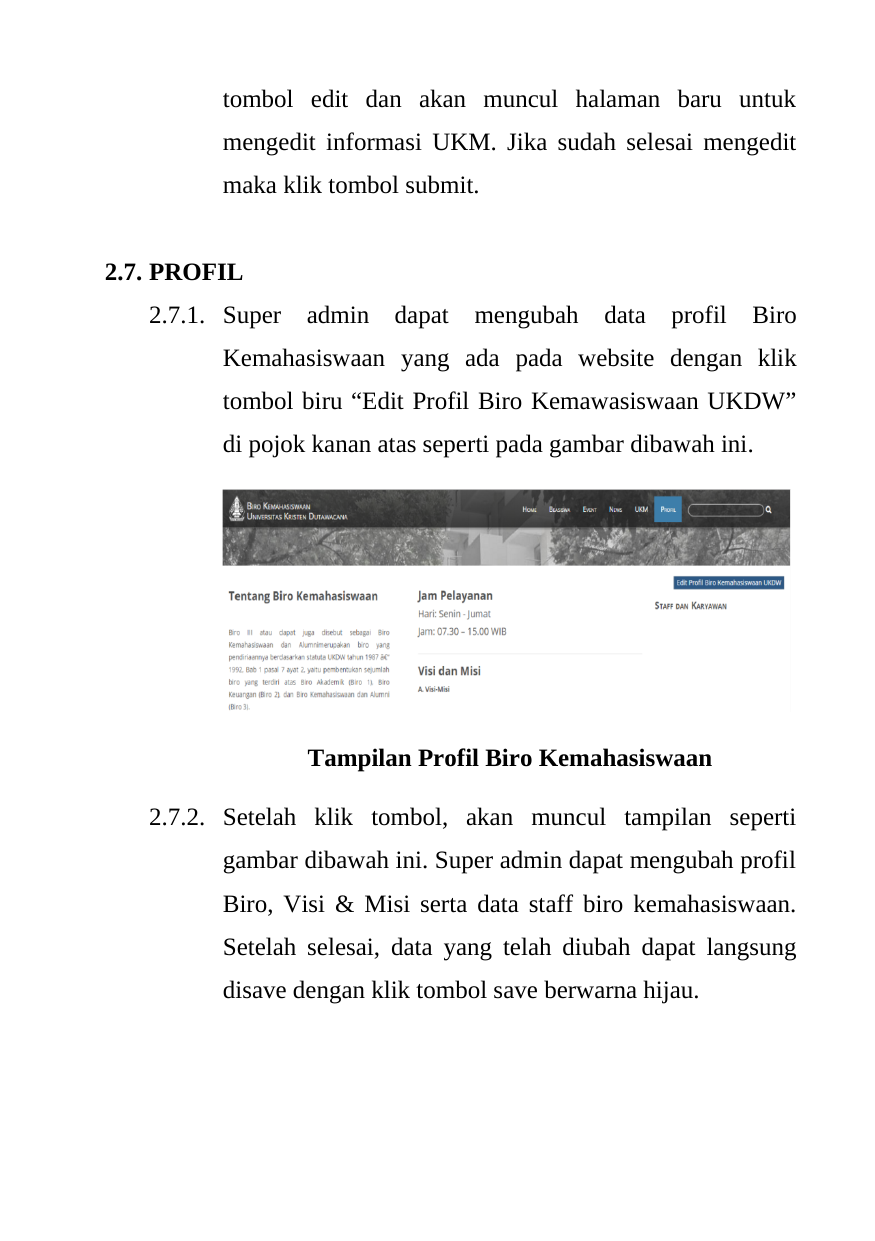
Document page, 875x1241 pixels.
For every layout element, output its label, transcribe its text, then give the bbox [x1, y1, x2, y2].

list PROFIL [104, 257, 797, 286]
list Super admin dapat mengubah data profil Biro Kemahasiswaan yang ada pada website dengan klik tombol biru “Edit Profil Biro Kemawasiswaan UKDW” di pojok kanan atas seperti pada gambar dibawah ini. [149, 300, 797, 458]
text Tampilan Profil Biro Kemahasiswaan [75, 743, 797, 771]
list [149, 84, 797, 199]
picture [222, 489, 791, 712]
list Setelah klik tombol, akan muncul tampilan seperti gambar dibawah ini. Super admin dapat mengubah profil Biro, Visi & Misi serta data staff biro kemahasiswaan. Setelah selesai, data yang telah diubah dapat langsung disave dengan klik tombol save berwarna hijau. [149, 802, 797, 1004]
